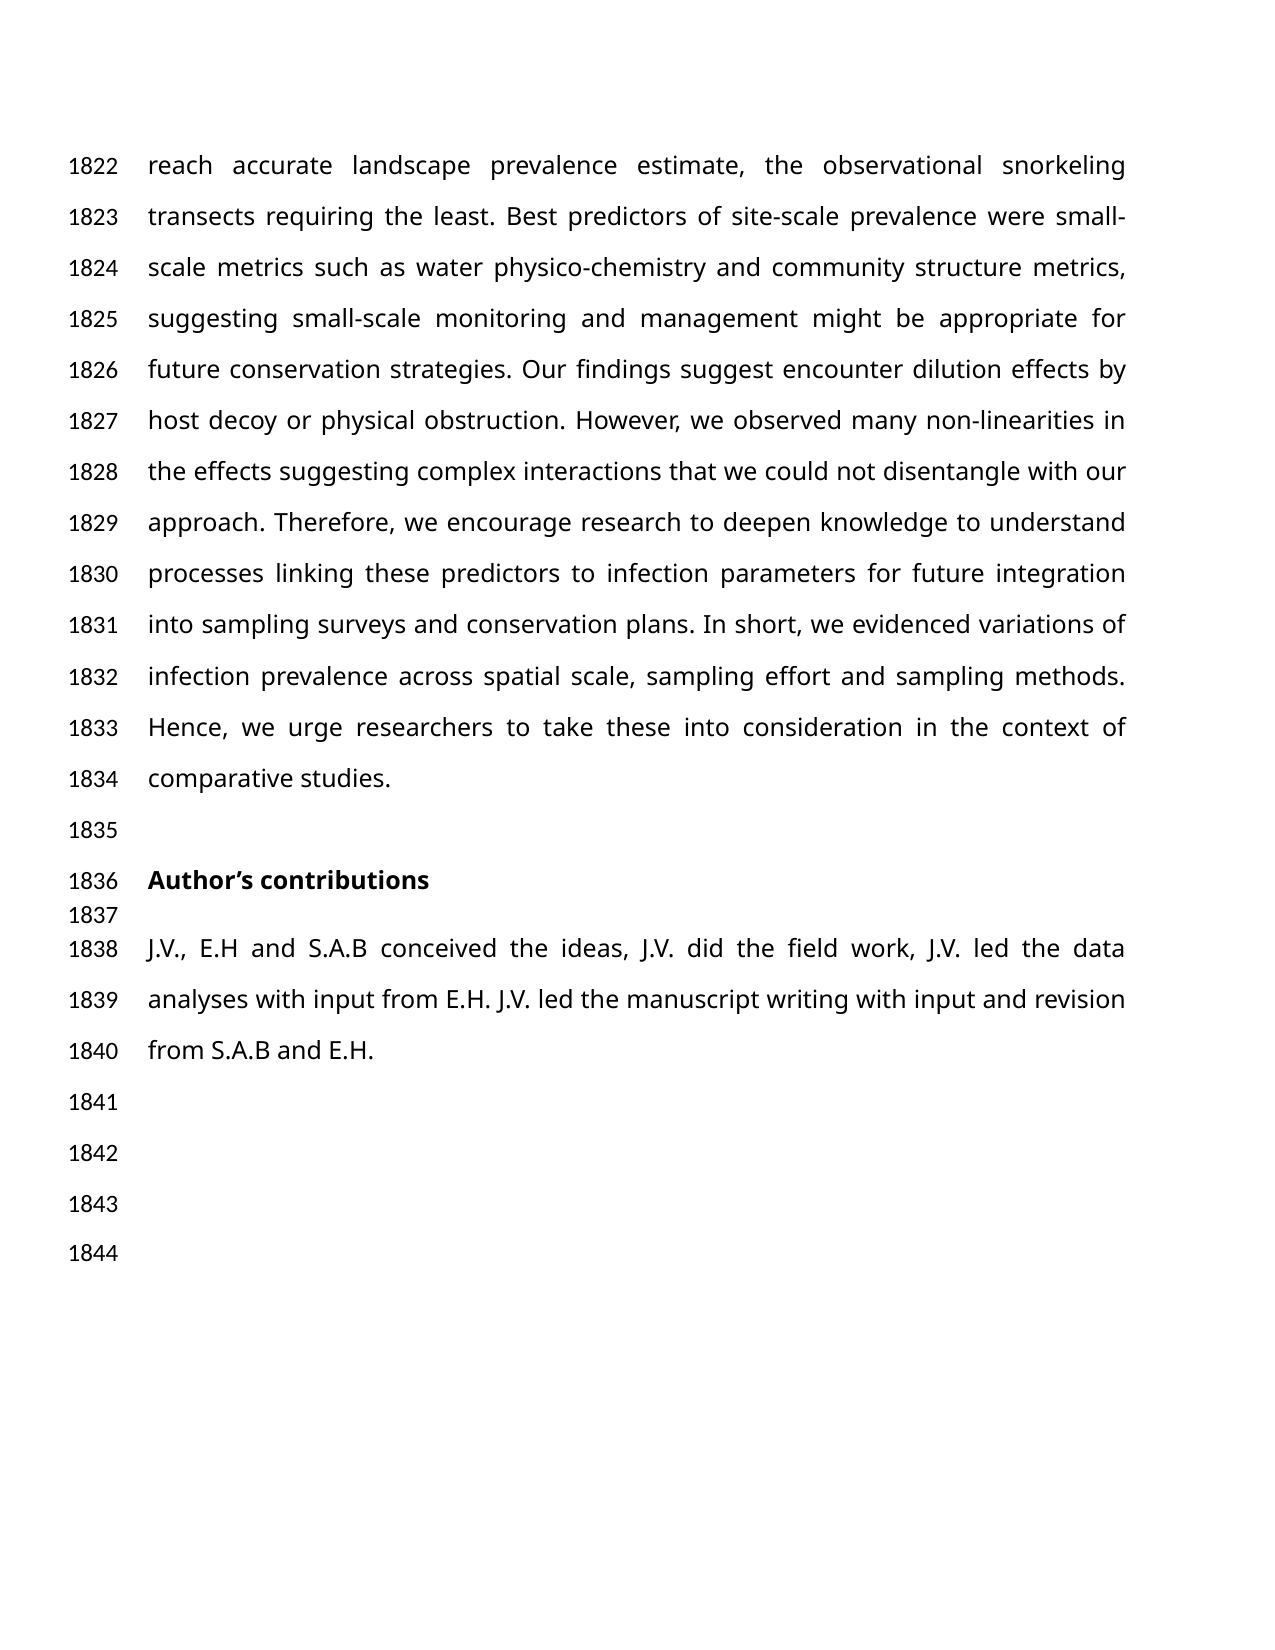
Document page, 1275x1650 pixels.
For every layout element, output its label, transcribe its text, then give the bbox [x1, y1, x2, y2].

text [148, 148, 1127, 794]
text Author’s contributions [148, 862, 1127, 896]
text J.V., E.H and S.A.B conceived the ideas, J.V. did the field work, J.V. led the data analyses with input from E.H. J.V. led the manuscript writing with input and revision from S.A.B and E.H. [148, 930, 1127, 1067]
